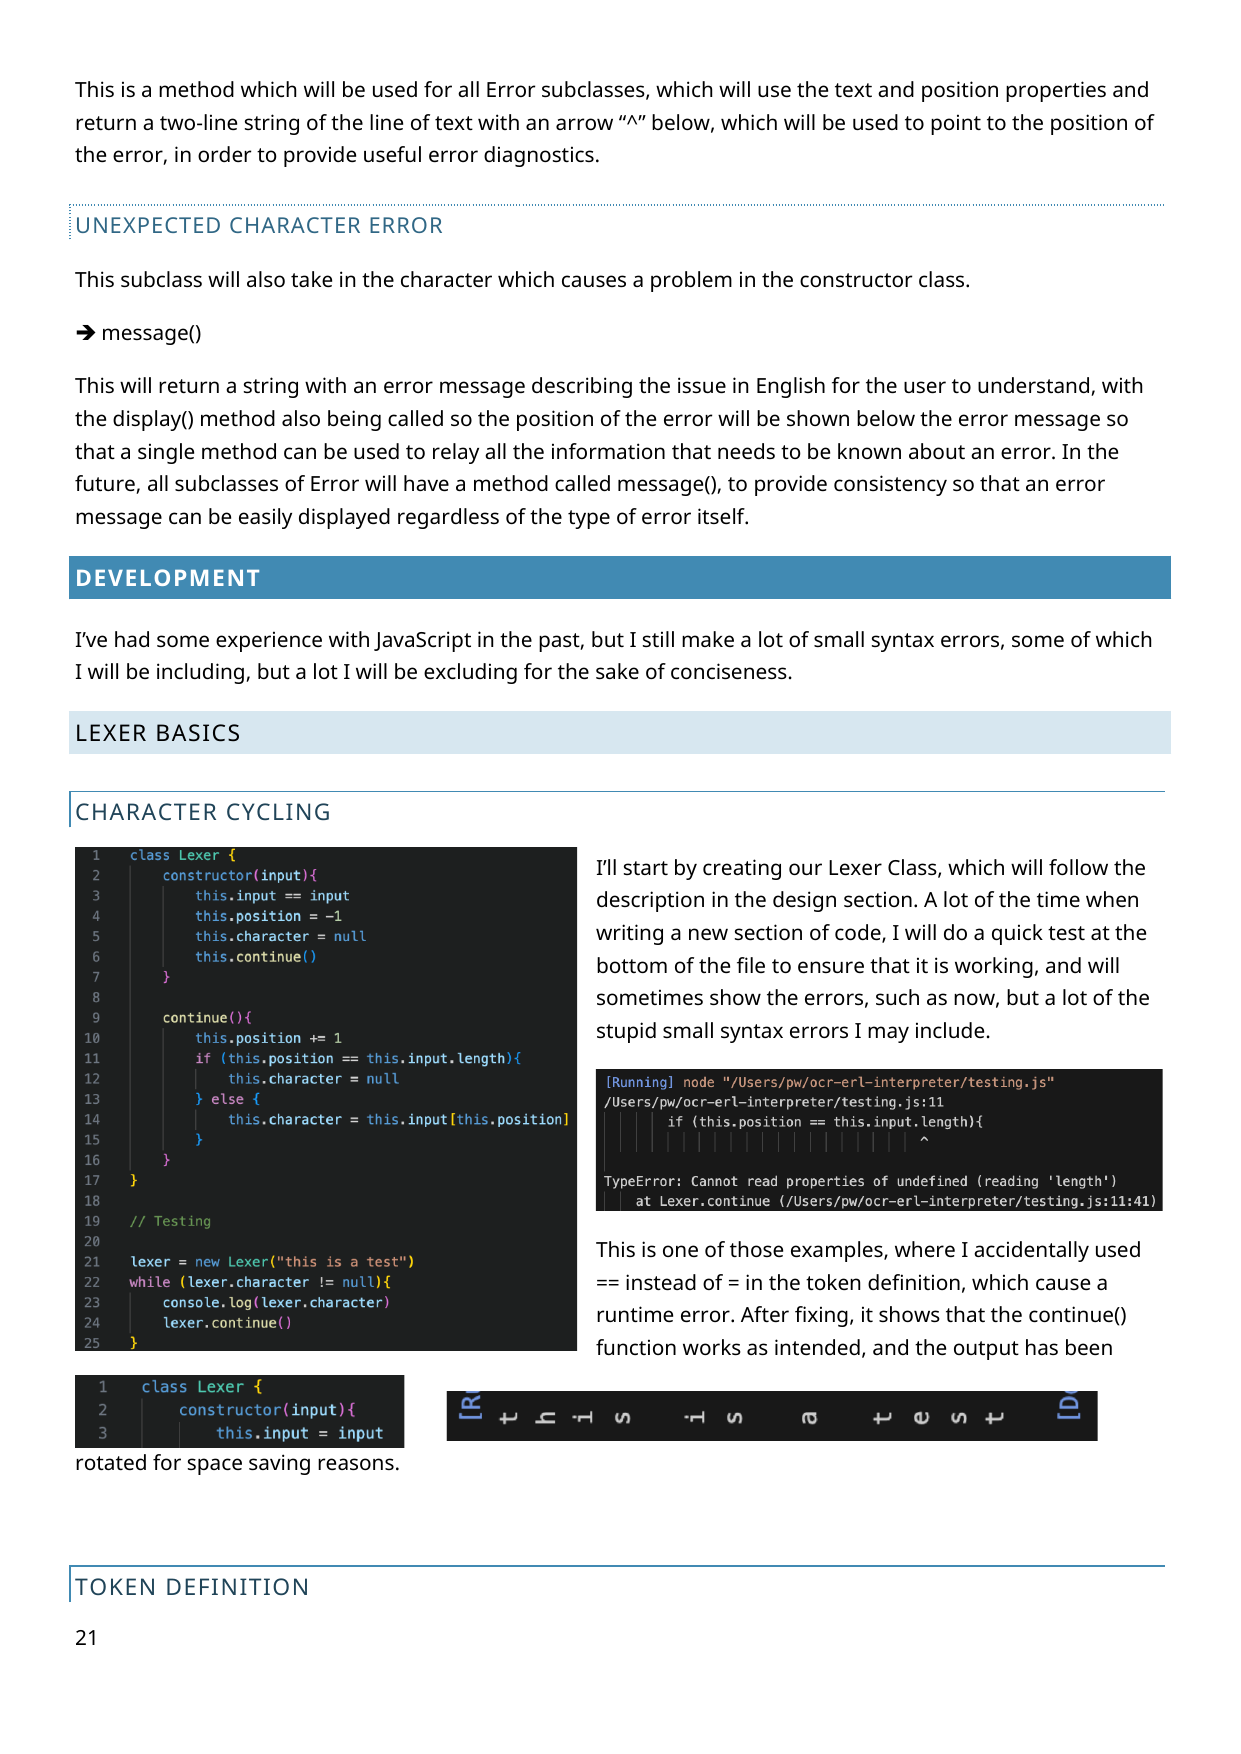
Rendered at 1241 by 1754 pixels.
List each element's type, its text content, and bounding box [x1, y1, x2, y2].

subtitle Development [75, 562, 1165, 593]
text I’ve had some experience with JavaScript in the past, but I still make a lot of small syntax errors, some of which I will be including, but a lot I will be excluding for the sake of conciseness. [75, 625, 1165, 686]
picture [595, 1069, 1163, 1211]
picture [447, 1391, 1098, 1440]
text message() [75, 318, 1165, 347]
picture [75, 847, 578, 1351]
text This will return a string with an error message describing the issue in English for the user to understand, with the display() method also being called so the position of the error will be shown below the error message so that a single method can be used to relay all the information that needs to be known about an error. In the future, all subclasses of Error will have a method called message(), to provide consistency so that an error message can be easily displayed regardless of the type of error itself. [75, 372, 1165, 531]
text This is one of those examples, where I accidentally used == instead of = in the token definition, which cause a runtime error. After fixing, it shows that the continue() function works as intended, and the output has been rotated for space saving reasons. [75, 1235, 1165, 1476]
subtitle character cycling [71, 792, 1165, 827]
text This is a method which will be used for all Error subclasses, which will use the text and position properties and return a two-line string of the line of text with an arrow “^” below, which will be used to point to the position of the error, in order to provide useful error diagnostics. [75, 75, 1165, 169]
subtitle Token Definition [71, 1567, 1165, 1602]
picture [75, 1375, 405, 1448]
subtitle Unexpected Character Error [69, 204, 1165, 239]
text This subclass will also take in the character which causes a problem in the constructor class. [75, 265, 1165, 293]
subtitle lexer basics [75, 717, 1165, 748]
text I’ll start by creating our Lexer Class, which will follow the description in the design section. A lot of the time when writing a new section of code, I will do a quick test at the bottom of the file to ensure that it is working, and will sometimes show the errors, such as now, but a lot of the stupid small syntax errors I may include. [578, 853, 1165, 1044]
